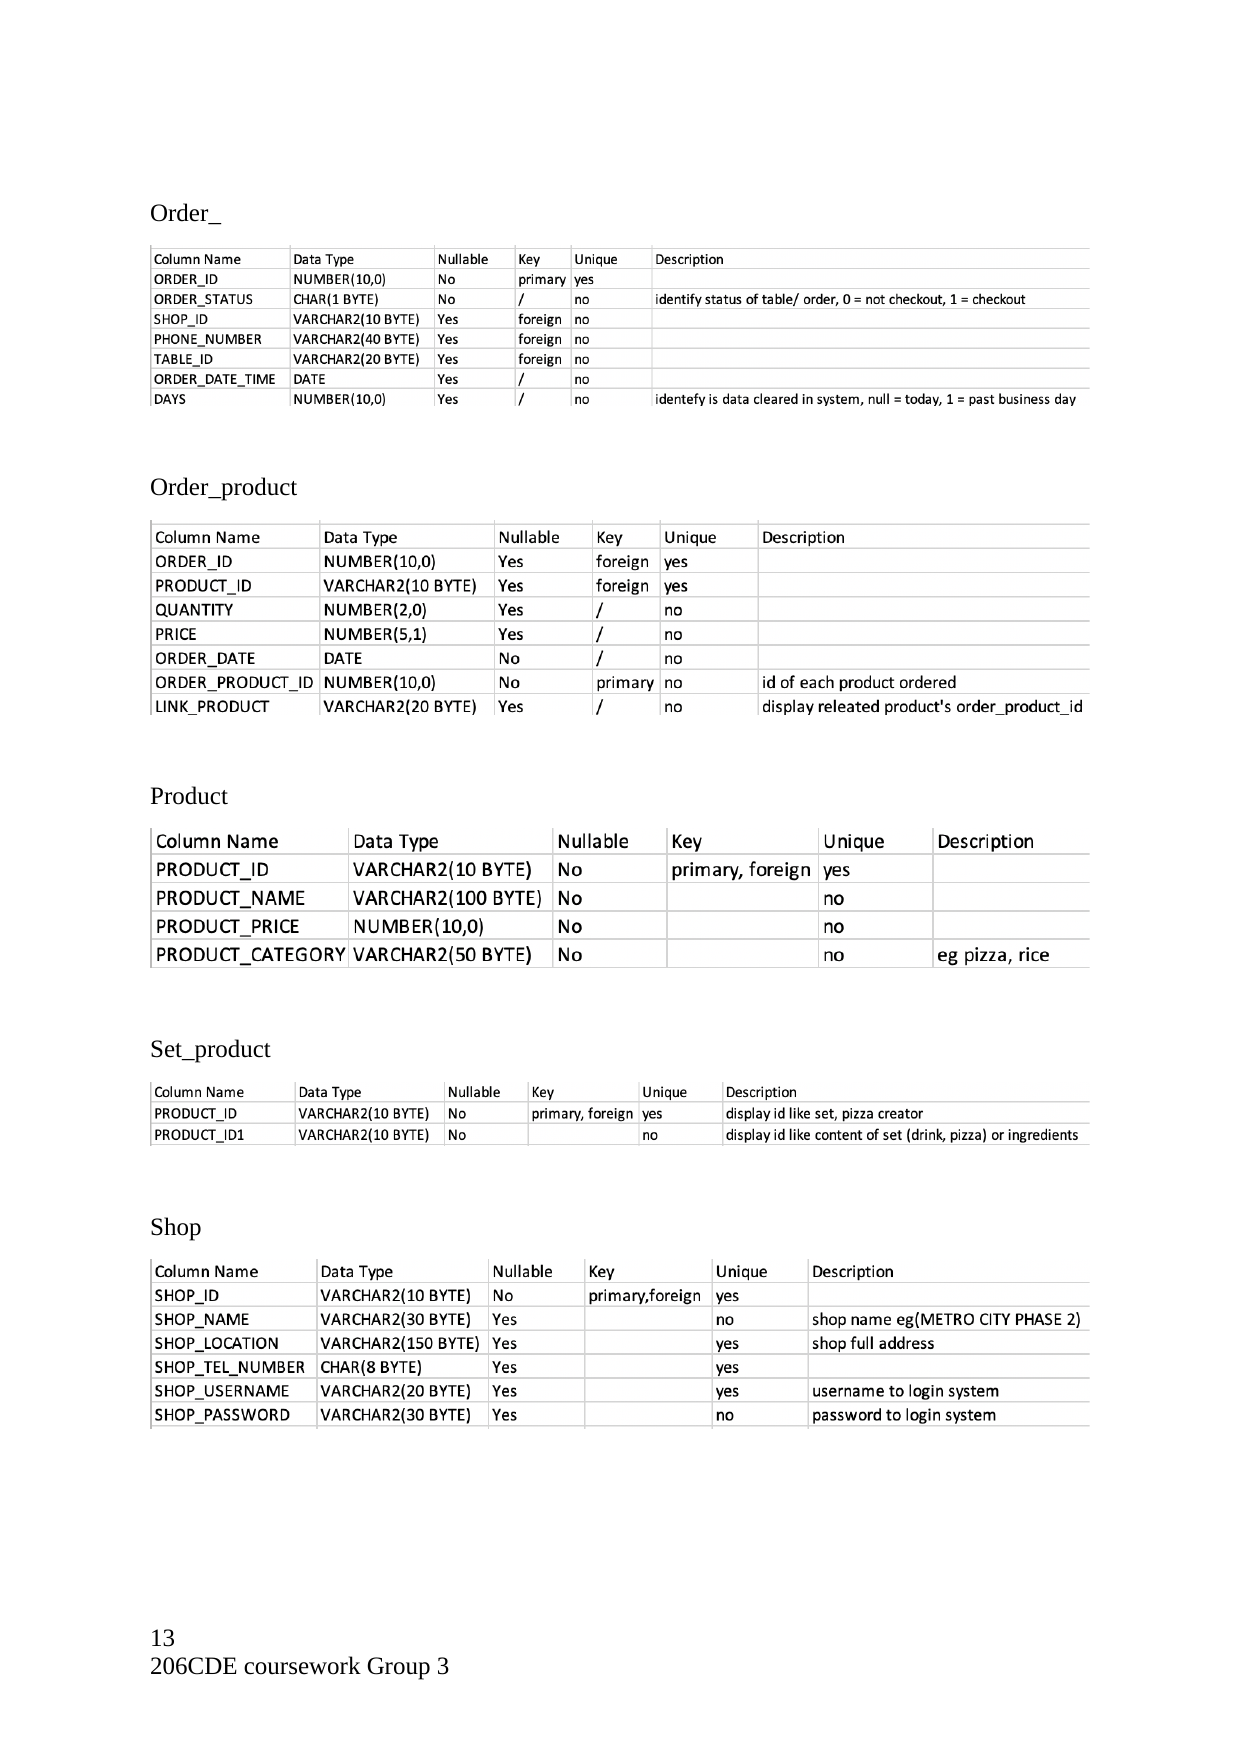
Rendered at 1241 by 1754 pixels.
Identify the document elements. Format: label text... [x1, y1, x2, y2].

picture [150, 828, 1090, 968]
text Product [150, 781, 1090, 810]
picture [150, 1082, 1090, 1146]
picture [150, 520, 1090, 715]
text Order_ [150, 198, 1090, 226]
picture [150, 1259, 1090, 1429]
picture [150, 245, 1090, 406]
text Order_product [150, 472, 1090, 501]
text Set_product [150, 1034, 1090, 1063]
text Shop [150, 1212, 1090, 1241]
